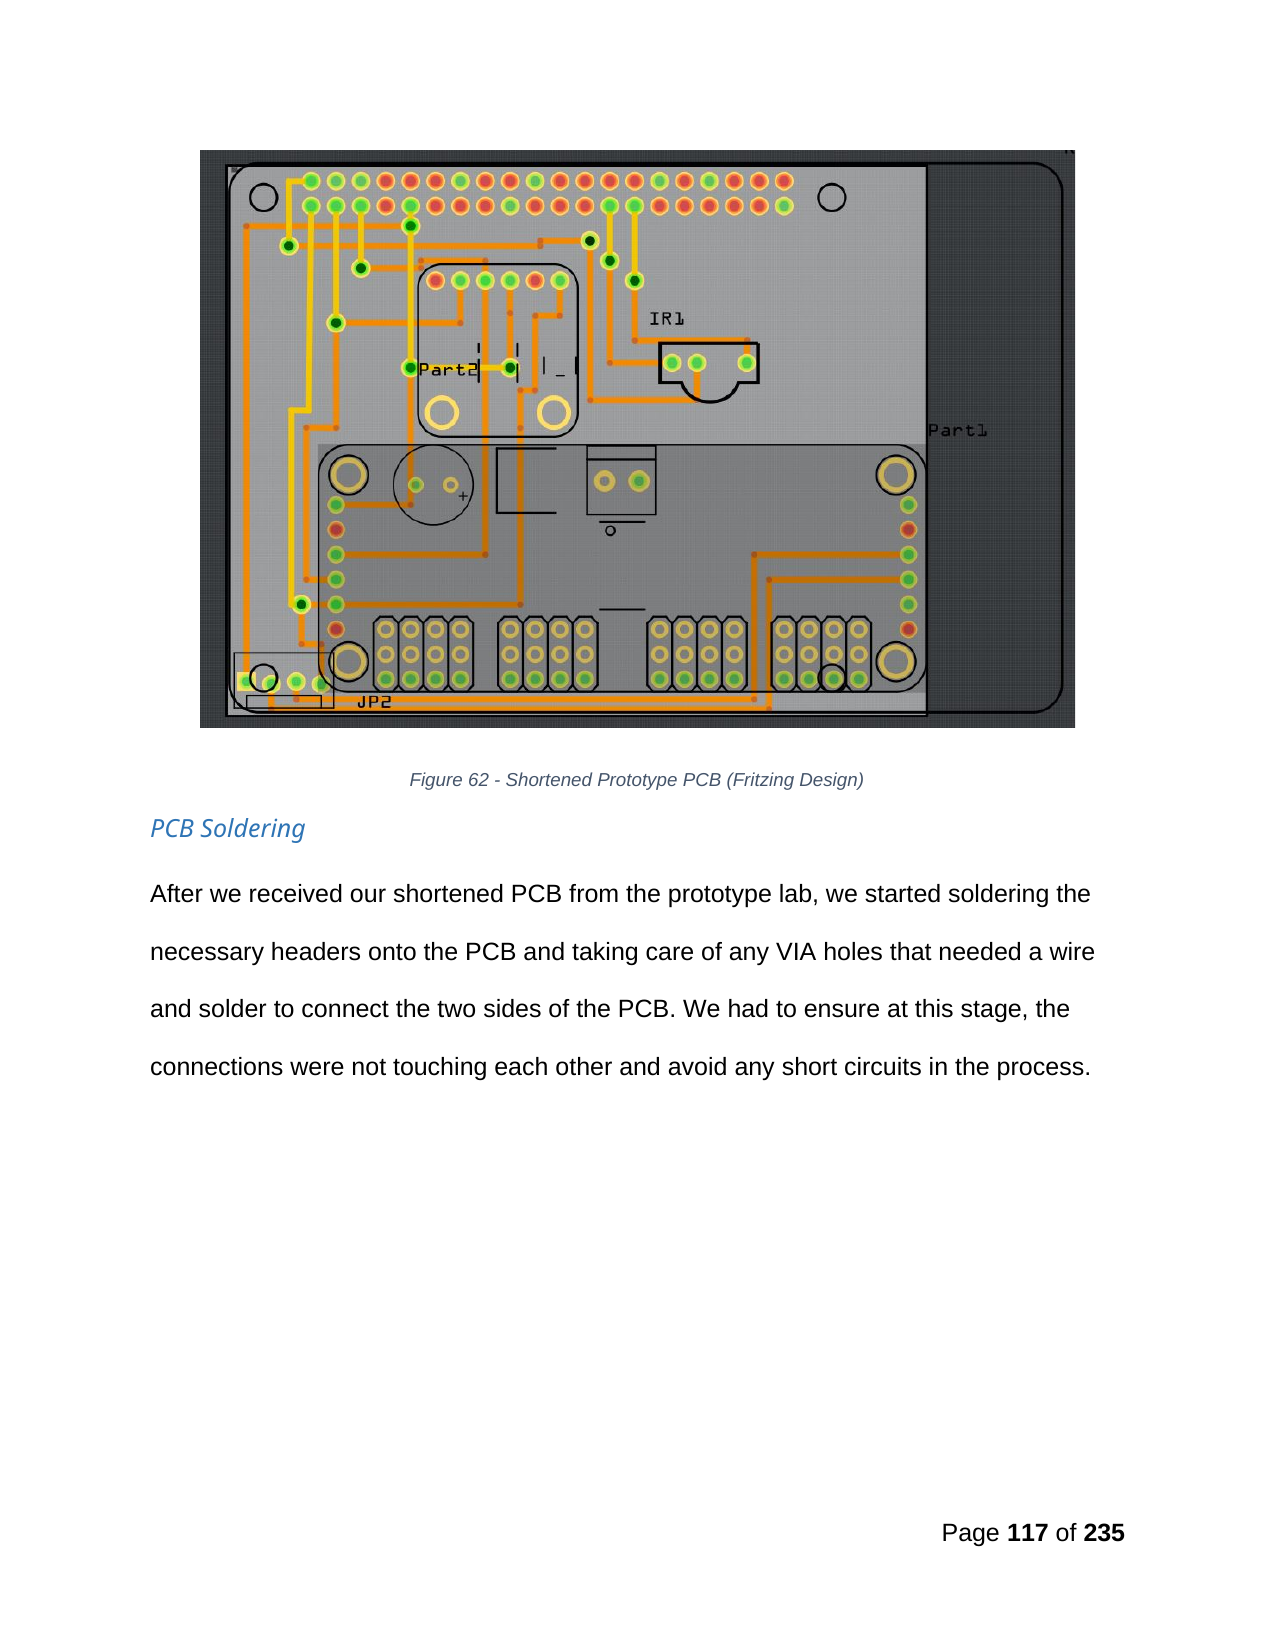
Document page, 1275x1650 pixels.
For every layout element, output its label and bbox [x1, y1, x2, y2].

picture [200, 150, 1075, 728]
